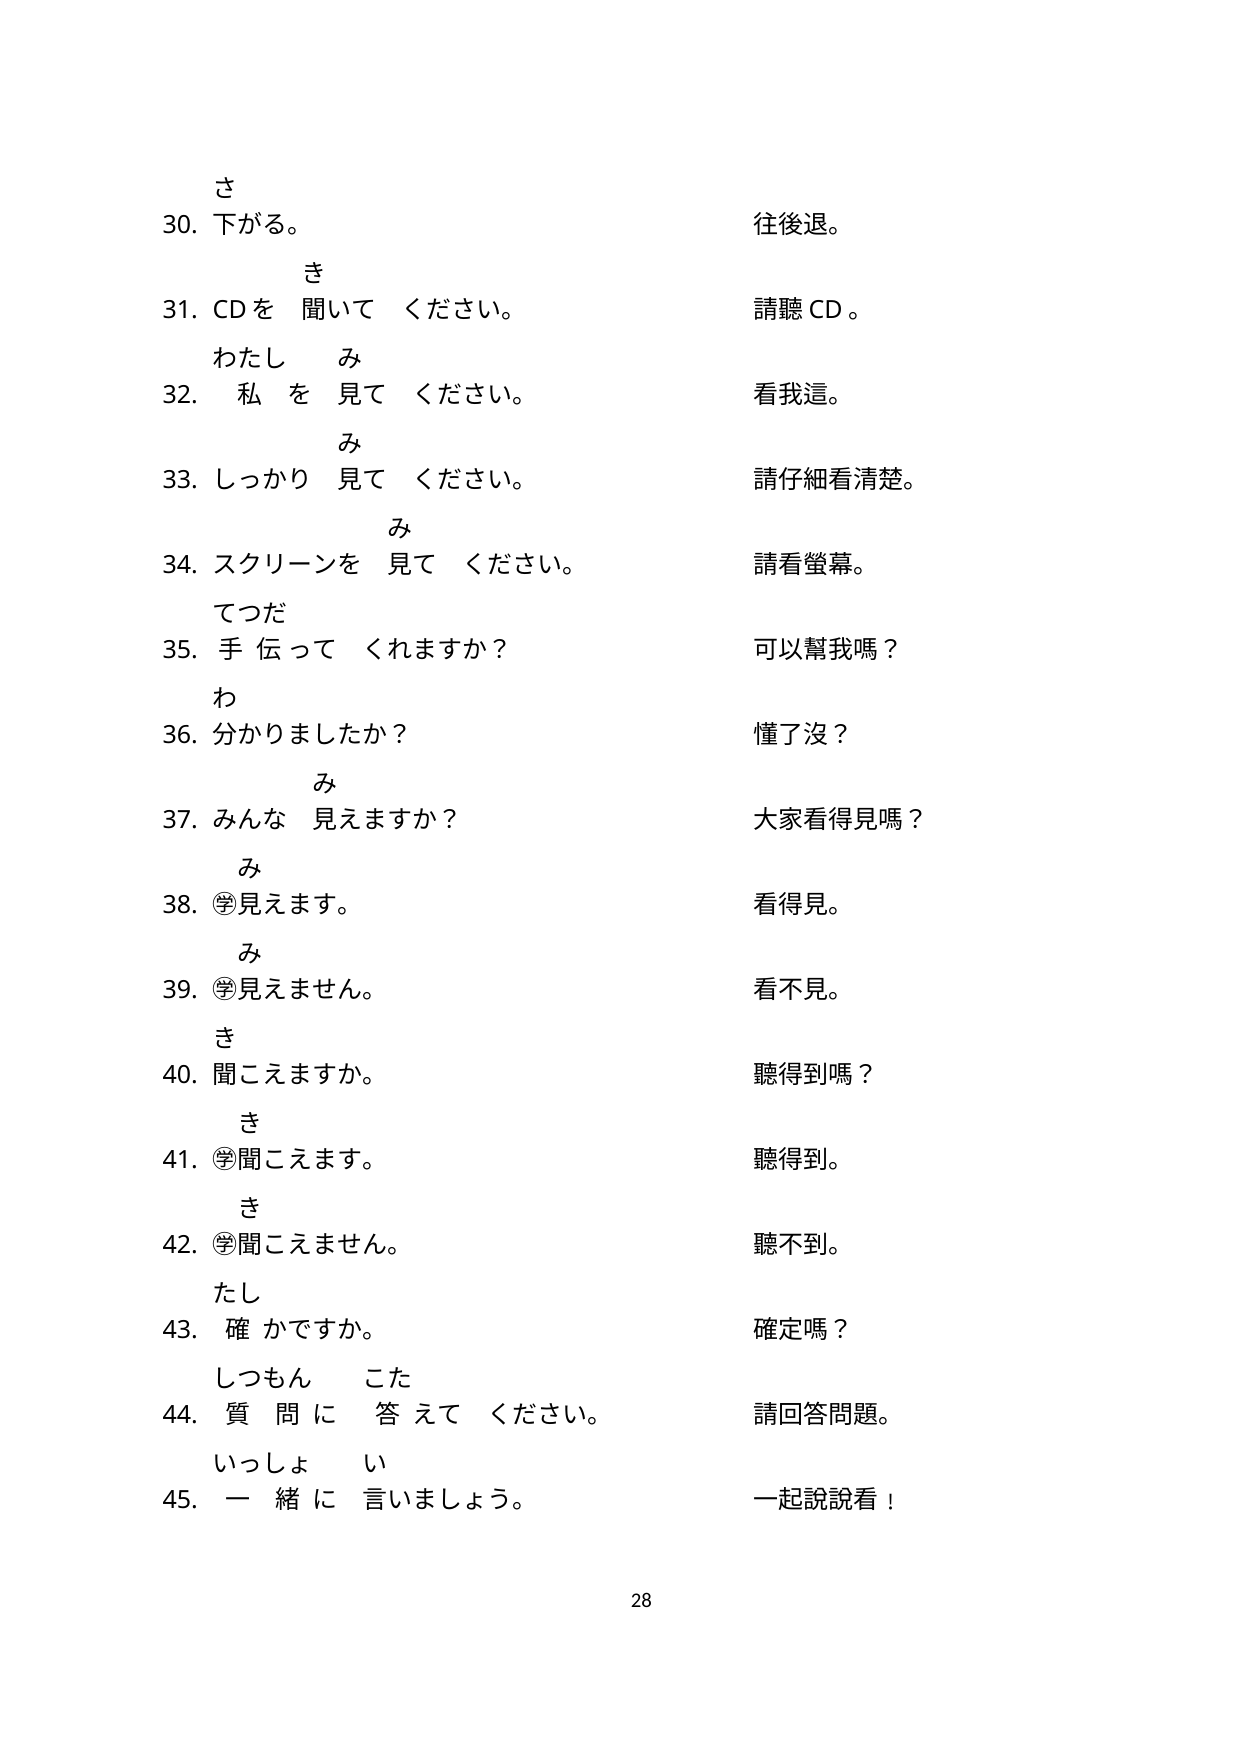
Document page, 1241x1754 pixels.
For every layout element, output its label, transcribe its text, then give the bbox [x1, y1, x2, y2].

list を て ください。 看我這。 [162, 339, 1107, 411]
list ㊫えます。 看得見。 [162, 849, 1107, 921]
list ㊫えません。 看不見。 [162, 934, 1107, 1006]
list こえますか。 聽得到嗎？ [162, 1019, 1107, 1091]
list かりましたか？ 懂了沒？ [162, 679, 1107, 751]
list みんな えますか？ 大家看得見嗎？ [162, 764, 1107, 836]
list ㊫こえません。 聽不到。 [162, 1189, 1107, 1261]
list に えて ください。 請回答問題。 [162, 1359, 1107, 1431]
list ㊫こえます。 聽得到。 [162, 1104, 1107, 1176]
list がる。 往後退。 [162, 169, 1107, 241]
list に いましょう。 一起說說看﹗ [162, 1444, 1107, 1516]
list CDを いて ください。 請聽CD 。 [162, 254, 1107, 326]
list かですか。 確定嗎？ [162, 1274, 1107, 1346]
list って くれますか？ 可以幫我嗎？ [162, 594, 1107, 666]
list しっかり て ください。 請仔細看清楚。 [162, 424, 1107, 496]
list スクリーンを て ください。 請看螢幕。 [162, 509, 1107, 581]
